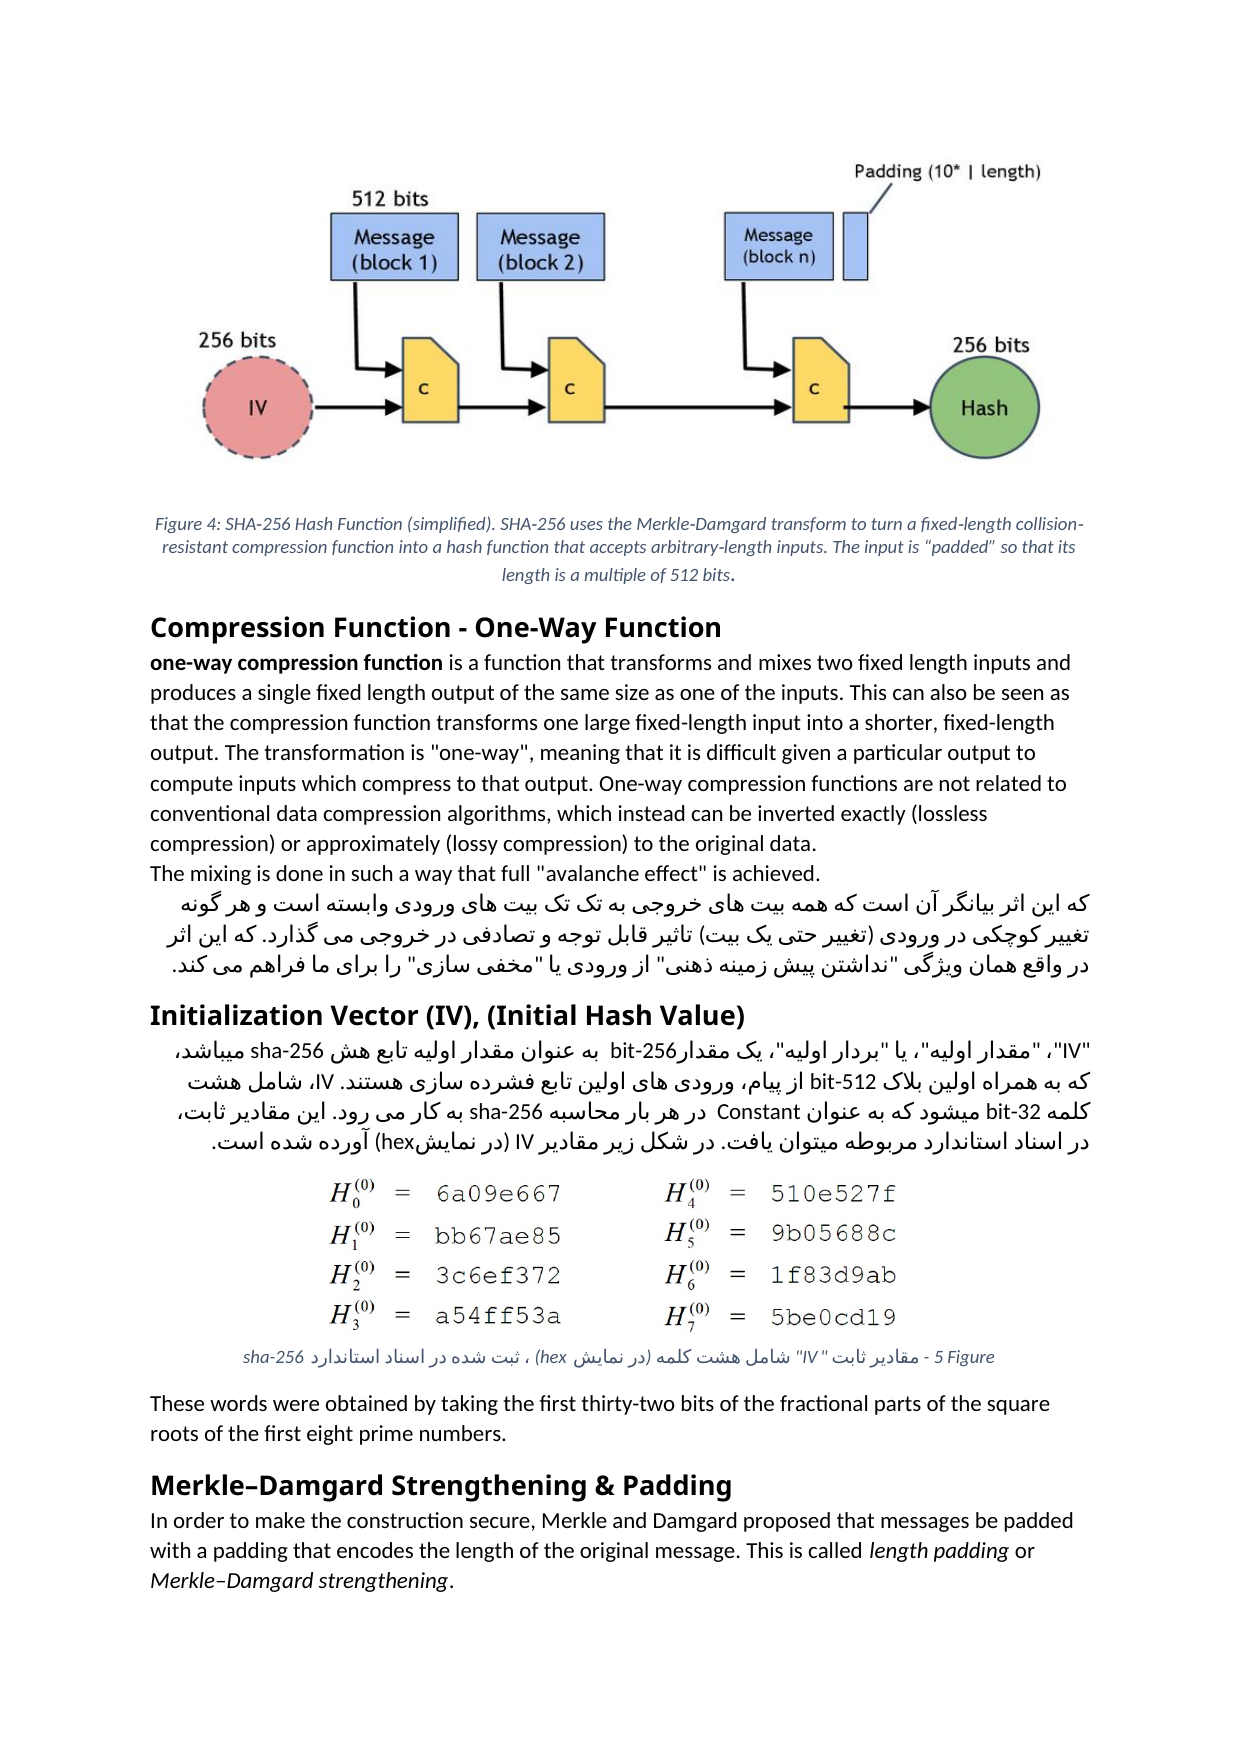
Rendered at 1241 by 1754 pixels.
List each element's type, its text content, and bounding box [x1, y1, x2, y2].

text The mixing is done in such a way that full "avalanche effect" is achieved. [150, 859, 1090, 887]
subtitle Initialization Vector (IV), (Initial Hash Value) [150, 997, 1090, 1034]
text In order to make the construction secure, Merkle and Damgard proposed that messages be padded with a padding that encodes the length of the original message. This is called length padding or Merkle–Damgard strengthening. [150, 1506, 1090, 1594]
text Figure 5 - مقادیر ثابت "IV" شامل هشت کلمه (در نمایش hex) ، ثبت شده در اسناد استاندارد sha-256 [150, 1345, 1090, 1368]
text These words were obtained by taking the first thirty-two bits of the fractional parts of the square roots of the first eight prime numbers. [150, 1389, 1090, 1447]
picture [151, 150, 1089, 513]
picture [268, 1174, 973, 1346]
text که این اثر بیانگر آن است که همه بیت های خروجی به تک تک بیت های ورودی وابسته است و هر گونه تغییر کوچکی در ورودی (تغییر حتی یک بیت) تاثیر قابل توجه و تصادفی در خروجی می گذارد. که این اثر در واقع همان ویژگی "نداشتن پیش زمینه ذهنی" از ورودی یا "مخفی سازی" را برای ما فراهم می کند. [150, 889, 1090, 978]
subtitle Merkle–Damgard Strengthening & Padding [150, 1466, 1090, 1503]
text Figure 4: SHA‐256 Hash Function (simplified). SHA‐256 uses the Merkle‐Damgard transform to turn a fixed‐length collision‐resistant compression function into a hash function that accepts arbitrary‐length inputs. The input is “padded” so that its length is a multiple of 512 bits. [150, 512, 1090, 587]
text "IV"، "مقدار اولیه"، یا "بردار اولیه"، یک مقدار256-bit به عنوان مقدار اولیه تابع هش sha-256 میباشد، که به همراه اولین بلاک 512-bit از پیام، ورودی های اولین تابع فشرده سازی هستند. IV، شامل هشت کلمه 32-bit میشود که به عنوان Constant در هر بار محاسبه sha-256 به کار می رود. این مقادیر ثابت، در اسناد استاندارد مربوطه میتوان یافت. در شکل زیر مقادیر IV (در نمایشhex) آورده شده است. [150, 1037, 1090, 1155]
text one-way compression function is a function that transforms and mixes two fixed length inputs and produces a single fixed length output of the same size as one of the inputs. This can also be seen as that the compression function transforms one large fixed-length input into a shorter, fixed-length output. The transformation is "one-way", meaning that it is difficult given a particular output to compute inputs which compress to that output. One-way compression functions are not related to conventional data compression algorithms, which instead can be inverted exactly (lossless compression) or approximately (lossy compression) to the original data. [150, 648, 1090, 857]
subtitle Compression Function - One-Way Function [150, 608, 1090, 645]
